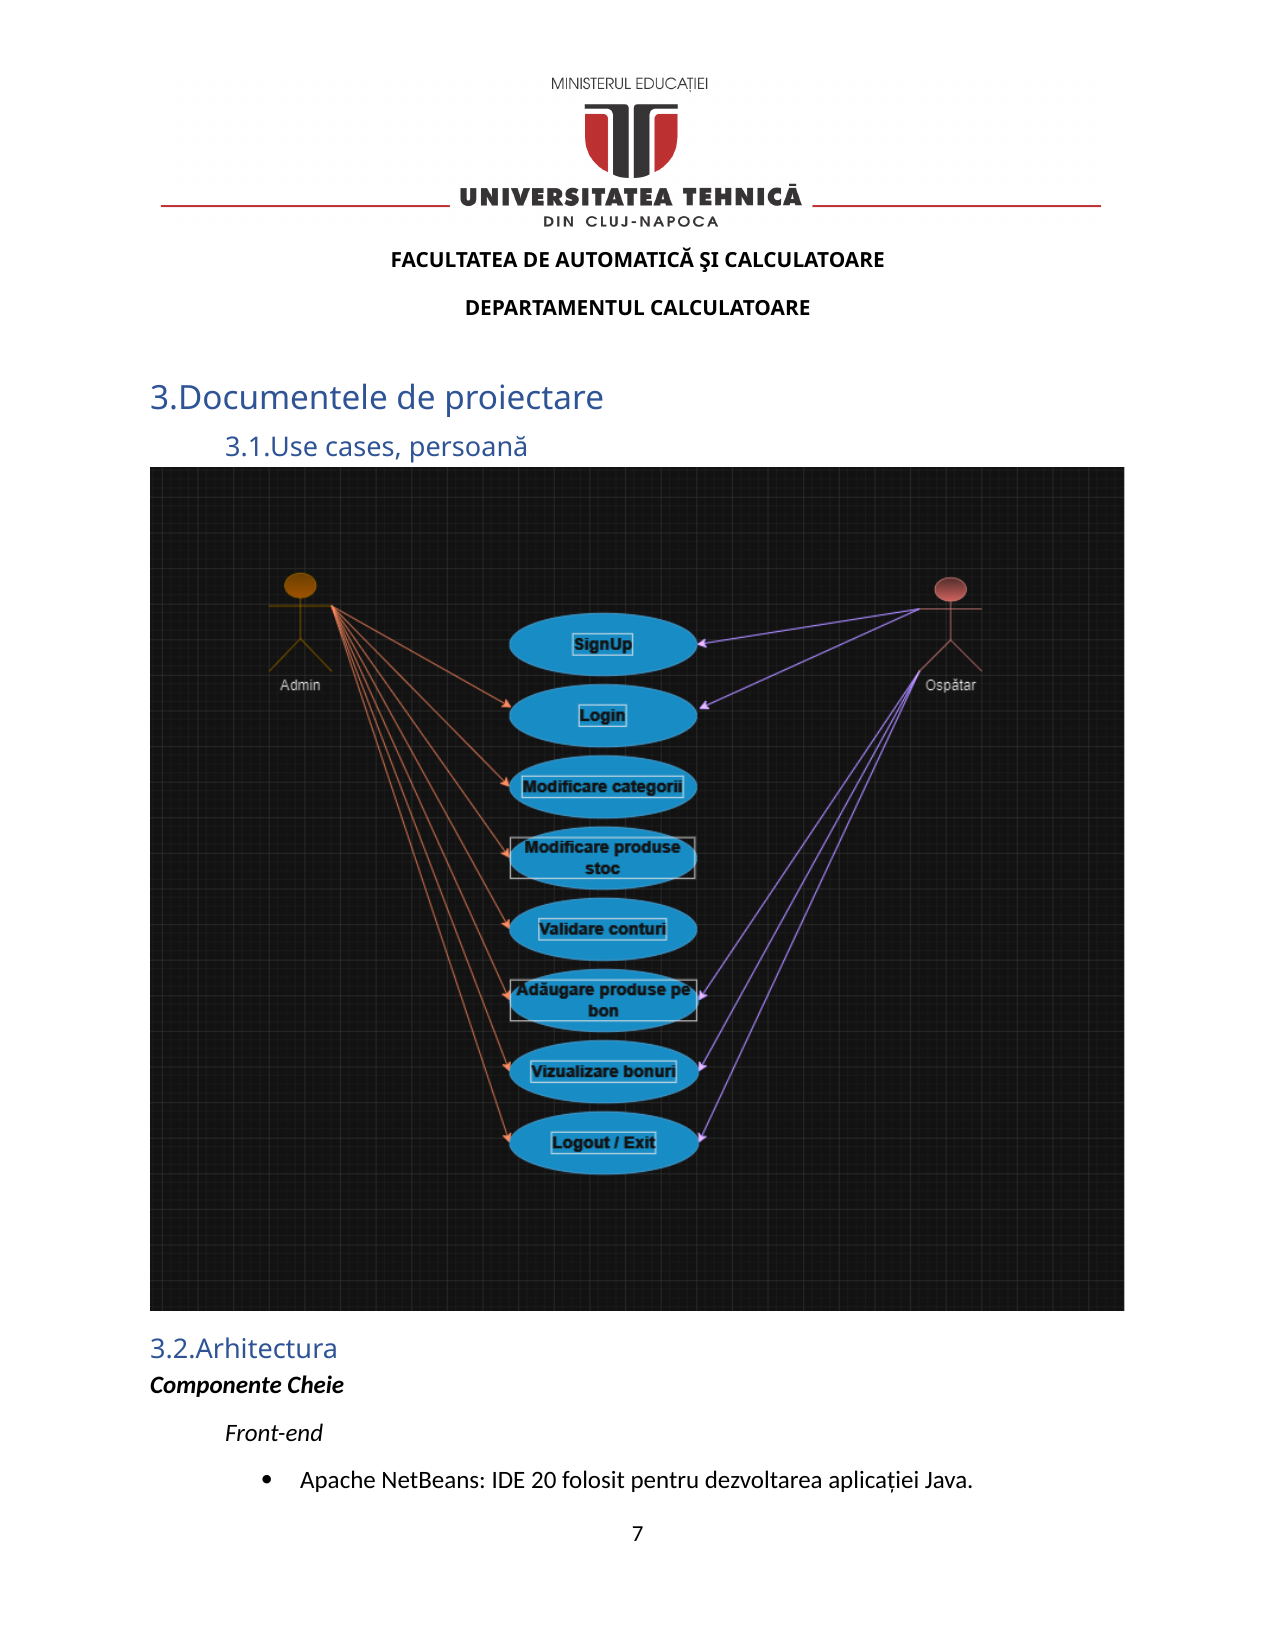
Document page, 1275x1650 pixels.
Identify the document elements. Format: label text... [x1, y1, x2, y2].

list Apache NetBeans: IDE 20 folosit pentru dezvoltarea aplicației Java. [262, 1464, 1125, 1494]
subtitle 3.Documentele de proiectare [150, 374, 1125, 419]
picture [160, 75, 1102, 227]
subtitle 3.1.Use cases, persoană [150, 427, 1125, 464]
picture [150, 467, 1125, 1311]
subtitle 3.2.Arhitectura [150, 1330, 1125, 1367]
text Front-end [150, 1417, 1125, 1447]
text Componente Cheie [150, 1369, 1125, 1400]
